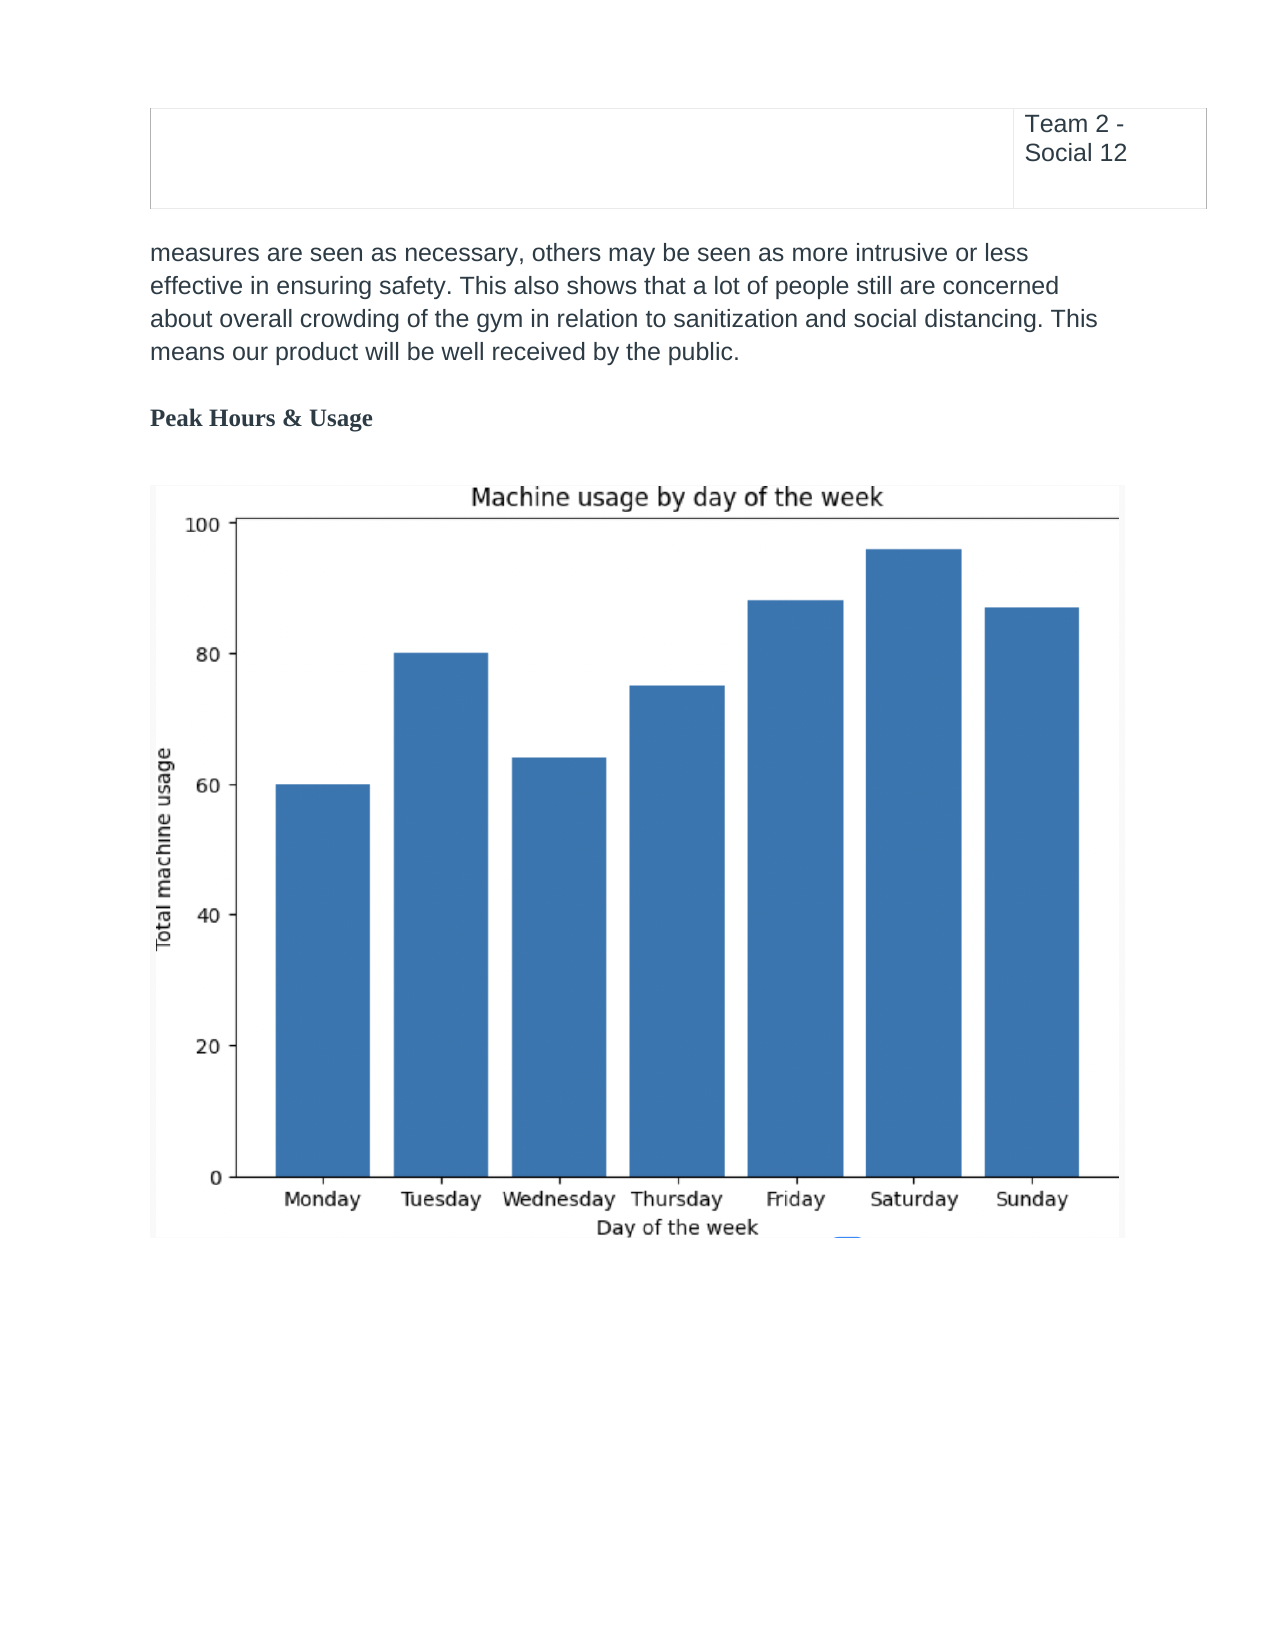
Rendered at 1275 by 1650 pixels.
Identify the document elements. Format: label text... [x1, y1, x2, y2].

subtitle Peak Hours & Usage [150, 403, 1125, 432]
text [150, 238, 1125, 366]
picture [150, 485, 1125, 1238]
